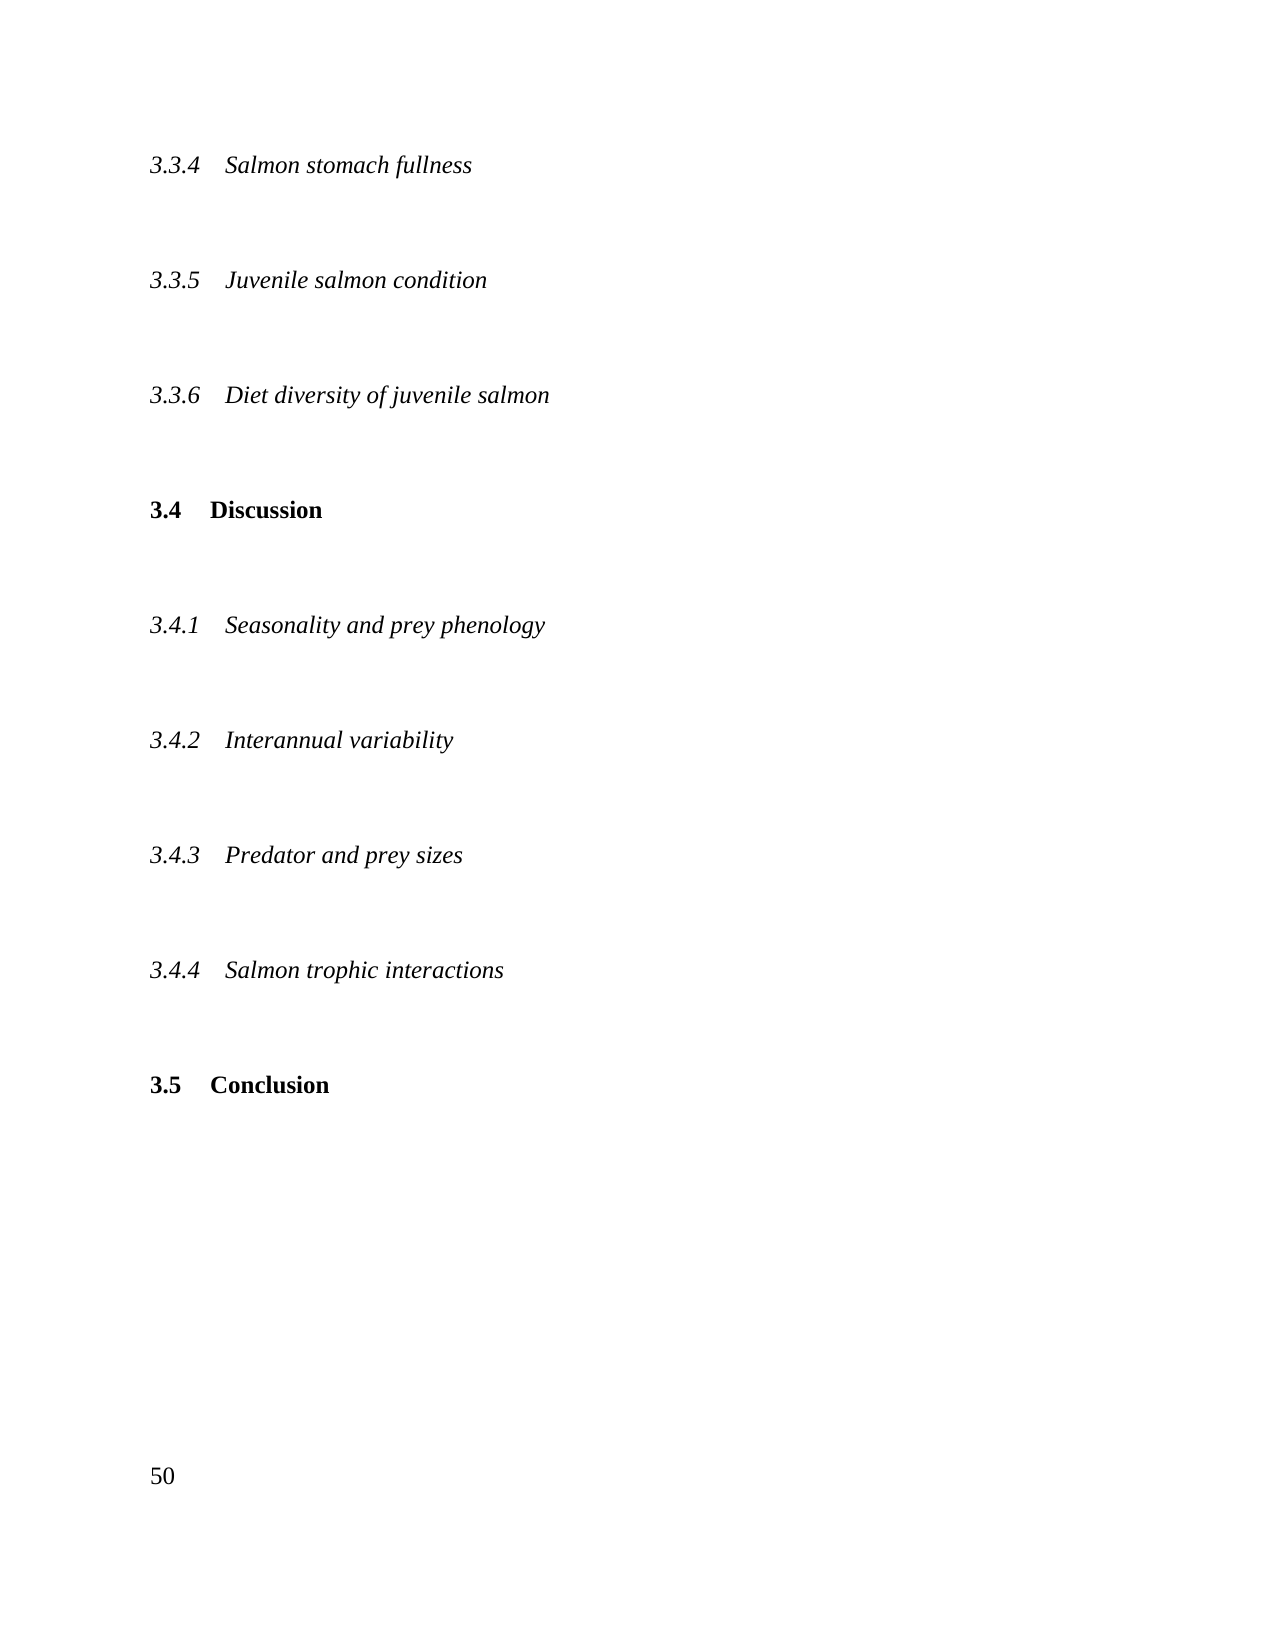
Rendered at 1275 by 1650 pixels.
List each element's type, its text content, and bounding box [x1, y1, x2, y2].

subtitle Juvenile salmon condition [150, 265, 1125, 294]
subtitle Diet diversity of juvenile salmon [150, 380, 1125, 409]
subtitle Conclusion [150, 1070, 1125, 1099]
subtitle Salmon stomach fullness [150, 150, 1125, 179]
subtitle Discussion [150, 495, 1125, 524]
subtitle Interannual variability [150, 725, 1125, 754]
subtitle Seasonality and prey phenology [150, 610, 1125, 639]
subtitle Salmon trophic interactions [150, 955, 1125, 984]
subtitle Predator and prey sizes [150, 840, 1125, 869]
